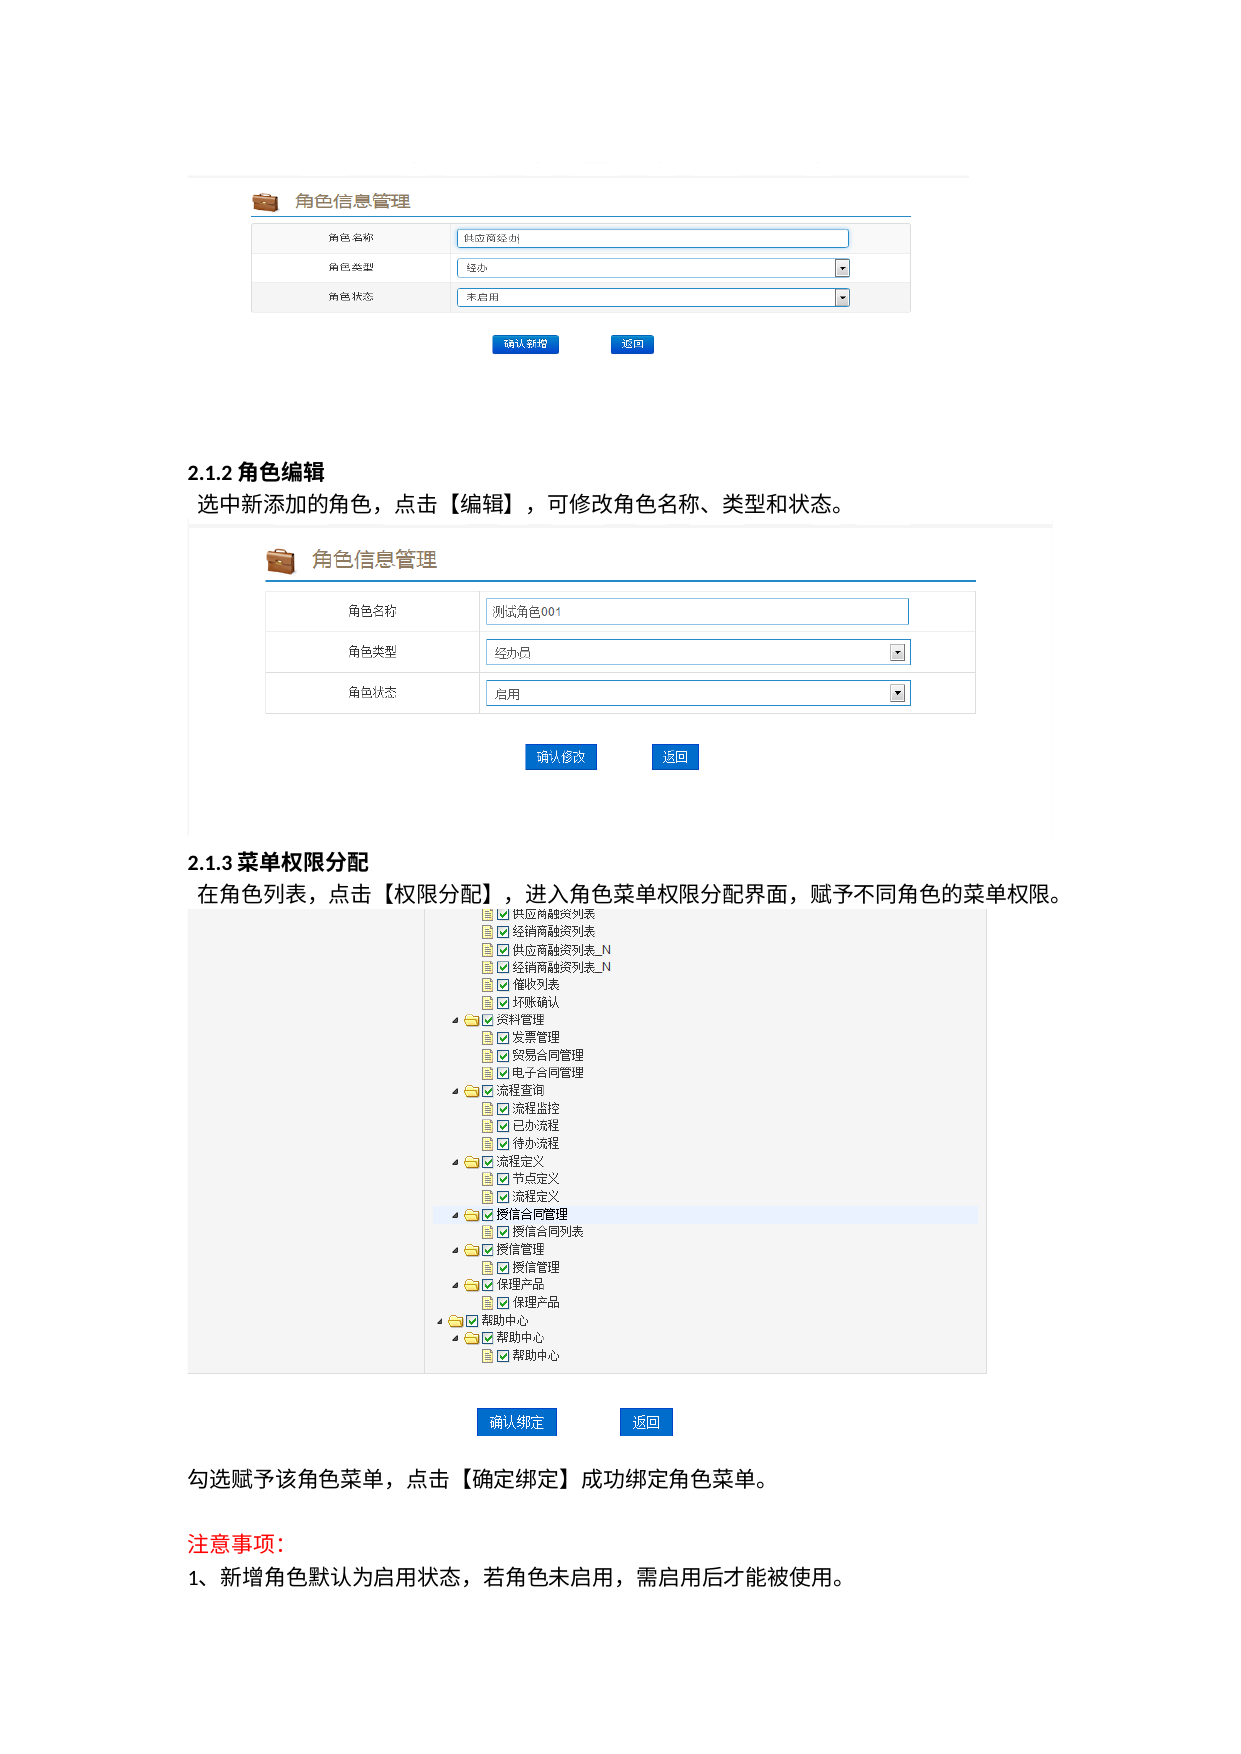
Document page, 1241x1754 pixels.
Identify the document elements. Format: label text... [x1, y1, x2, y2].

text 2.1.3 菜单权限分配 [187, 844, 1053, 877]
text 注意事项： [187, 1527, 1053, 1559]
text 选中新添加的角色，点击【编辑】，可修改角色名称、类型和状态。 [187, 487, 1053, 519]
text 勾选赋予该角色菜单，点击【确定绑定】成功绑定角色菜单。 [187, 1462, 1053, 1494]
text 在角色列表，点击【权限分配】，进入角色菜单权限分配界面，赋予不同角色的菜单权限。 [187, 877, 1053, 909]
picture [187, 162, 969, 441]
text 2.1.2 角色编辑 [187, 454, 1053, 487]
picture [187, 909, 1053, 1436]
text 1、新增角色默认为启用状态，若角色未启用，需启用后才能被使用。 [187, 1559, 1053, 1592]
picture [187, 519, 1053, 836]
